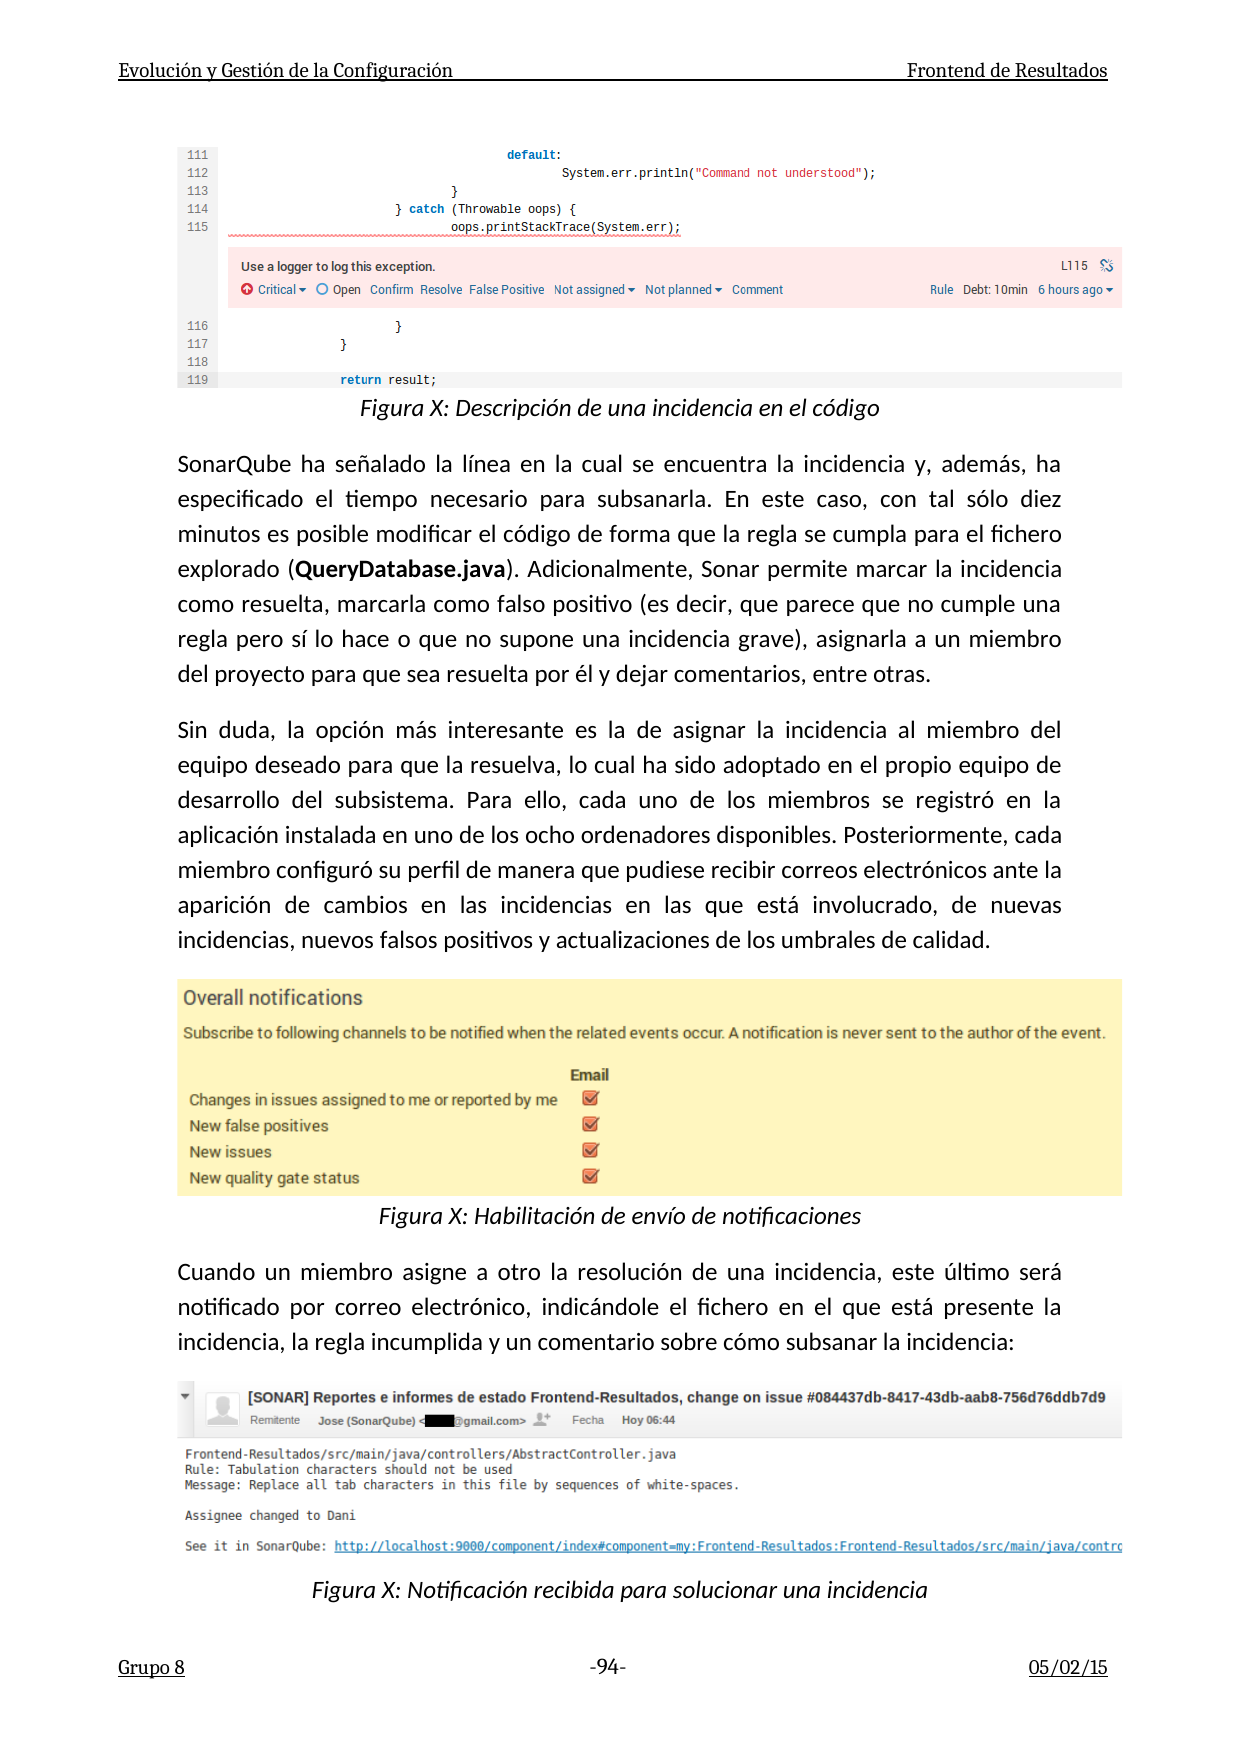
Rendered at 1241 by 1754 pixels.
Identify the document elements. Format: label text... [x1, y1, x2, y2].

text Figura X: Habilitación de envío de notificaciones [177, 1200, 1063, 1231]
text Figura X: Notificación recibida para solucionar una incidencia [177, 1574, 1063, 1605]
picture [177, 1381, 1123, 1571]
picture [177, 979, 1123, 1196]
text Figura X: Descripción de una incidencia en el código [177, 392, 1063, 423]
text SonarQube ha señalado la línea en la cual se encuentra la incidencia y, además, ha especificado el tiempo necesario para subsanarla. En este caso, con tal sólo diez minutos es posible modificar el código de forma que la regla se cumpla para el fichero explorado (QueryDatabase.java). Adicionalmente, Sonar permite marcar la incidencia como resuelta, marcarla como falso positivo (es decir, que parece que no cumple una regla pero sí lo hace o que no supone una incidencia grave), asignarla a un miembro del proyecto para que sea resuelta por él y dejar comentarios, entre otras. [177, 448, 1063, 688]
text Cuando un miembro asigne a otro la resolución de una incidencia, este último será notificado por correo electrónico, indicándole el fichero en el que está presente la incidencia, la regla incumplida y un comentario sobre cómo subsanar la incidencia: [177, 1256, 1063, 1356]
text Sin duda, la opción más interesante es la de asignar la incidencia al miembro del equipo deseado para que la resuelva, lo cual ha sido adoptado en el propio equipo de desarrollo del subsistema. Para ello, cada uno de los miembros se registró en la aplicación instalada en uno de los ocho ordenadores disponibles. Posteriormente, cada miembro configuró su perfil de manera que pudiese recibir correos electrónicos ante la aparición de cambios en las incidencias en las que está involucrado, de nuevas incidencias, nuevos falsos positivos y actualizaciones de los umbrales de calidad. [177, 714, 1063, 954]
picture [177, 147, 1123, 388]
